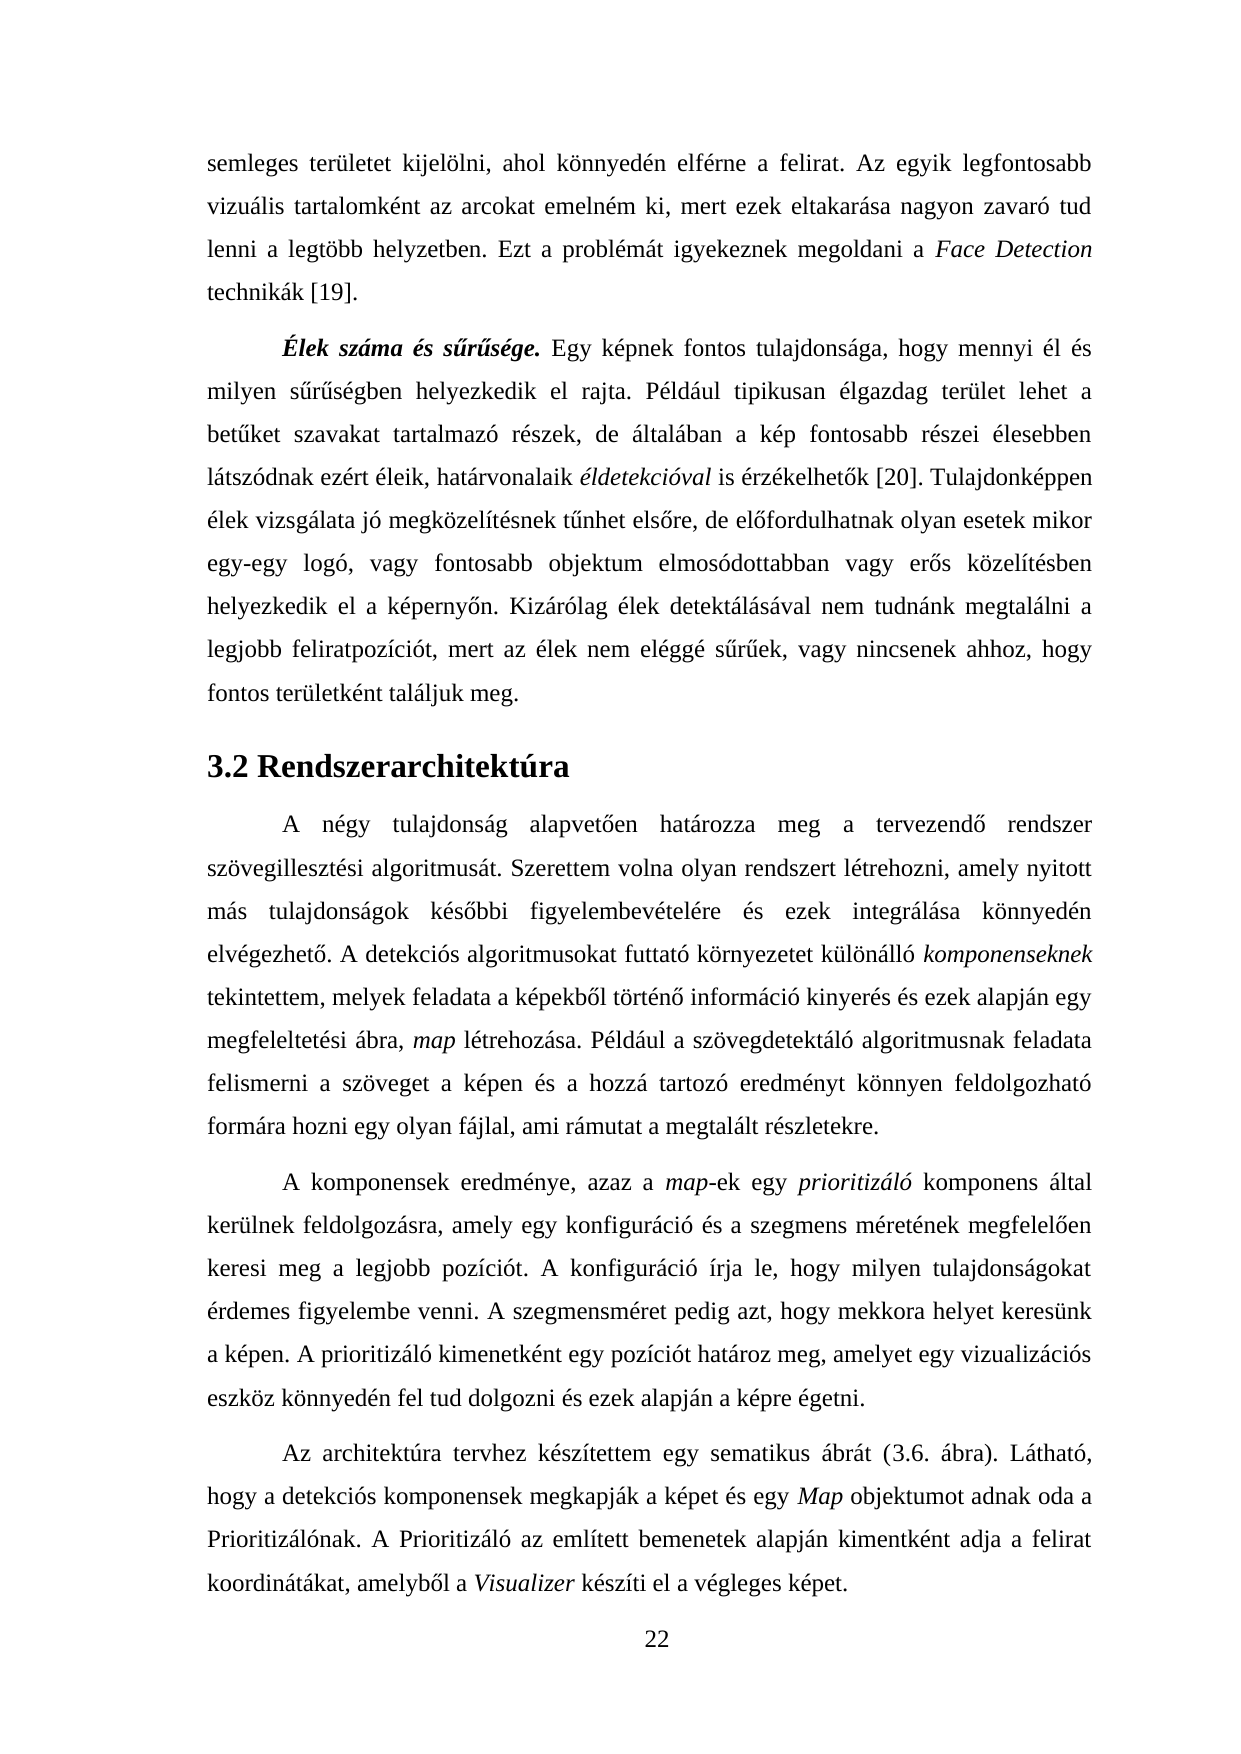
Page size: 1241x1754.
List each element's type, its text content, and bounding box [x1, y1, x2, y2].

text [207, 148, 1092, 306]
subtitle Rendszerarchitektúra [207, 746, 1092, 784]
text Élek száma és sűrűsége. Egy képnek fontos tulajdonsága, hogy mennyi él és milyen sűrűségben helyezkedik el rajta. Például tipikusan élgazdag terület lehet a betűket szavakat tartalmazó részek, de általában a kép fontosabb részei élesebben látszódnak ezért éleik, határvonalaik éldetekcióval is érzékelhetők [20]. Tulajdonképpen élek vizsgálata jó megközelítésnek tűnhet elsőre, de előfordulhatnak olyan esetek mikor egy-egy logó, vagy fontosabb objektum elmosódottabban vagy erős közelítésben helyezkedik el a képernyőn. Kizárólag élek detektálásával nem tudnánk megtalálni a legjobb feliratpozíciót, mert az élek nem eléggé sűrűek, vagy nincsenek ahhoz, hogy fontos területként találjuk meg. [207, 333, 1092, 706]
text A komponensek eredménye, azaz a map-ek egy prioritizáló komponens által kerülnek feldolgozásra, amely egy konfiguráció és a szegmens méretének megfelelően keresi meg a legjobb pozíciót. A konfiguráció írja le, hogy milyen tulajdonságokat érdemes figyelembe venni. A szegmensméret pedig azt, hogy mekkora helyet keresünk a képen. A prioritizáló kimenetként egy pozíciót határoz meg, amelyet egy vizualizációs eszköz könnyedén fel tud dolgozni és ezek alapján a képre égetni. [207, 1167, 1092, 1411]
text A négy tulajdonság alapvetően határozza meg a tervezendő rendszer szövegillesztési algoritmusát. Szerettem volna olyan rendszert létrehozni, amely nyitott más tulajdonságok későbbi figyelembevételére és ezek integrálása könnyedén elvégezhető. A detekciós algoritmusokat futtató környezetet különálló komponenseknek tekintettem, melyek feladata a képekből történő információ kinyerés és ezek alapján egy megfeleltetési ábra, map létrehozása. Például a szövegdetektáló algoritmusnak feladata felismerni a szöveget a képen és a hozzá tartozó eredményt könnyen feldolgozható formára hozni egy olyan fájlal, ami rámutat a megtalált részletekre. [207, 809, 1092, 1140]
